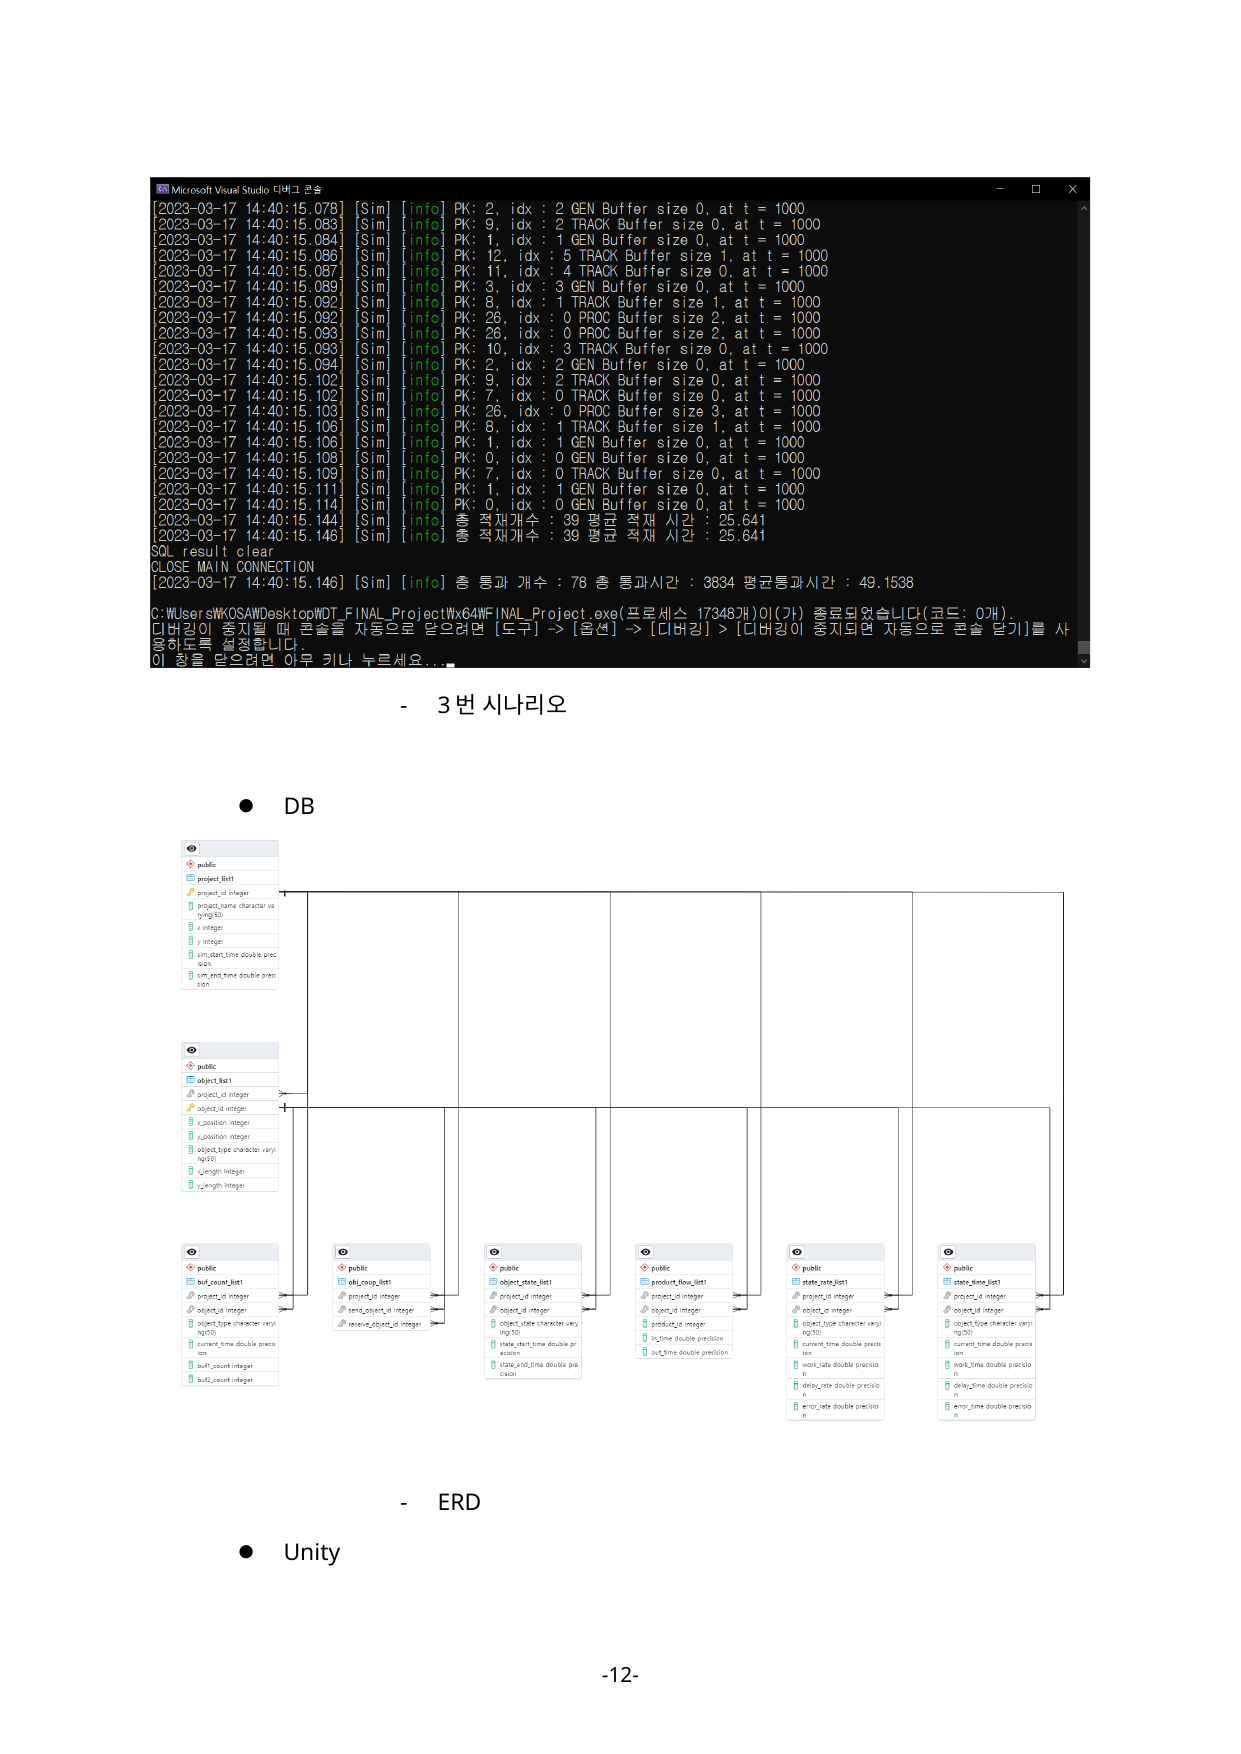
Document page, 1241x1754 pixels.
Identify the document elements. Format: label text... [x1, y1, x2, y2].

picture [150, 840, 1091, 1467]
list 3번 시나리오 [400, 687, 1090, 720]
picture [150, 177, 1091, 668]
list Unity [237, 1536, 1090, 1567]
list DB [237, 790, 1090, 821]
list ERD [400, 1486, 1090, 1517]
